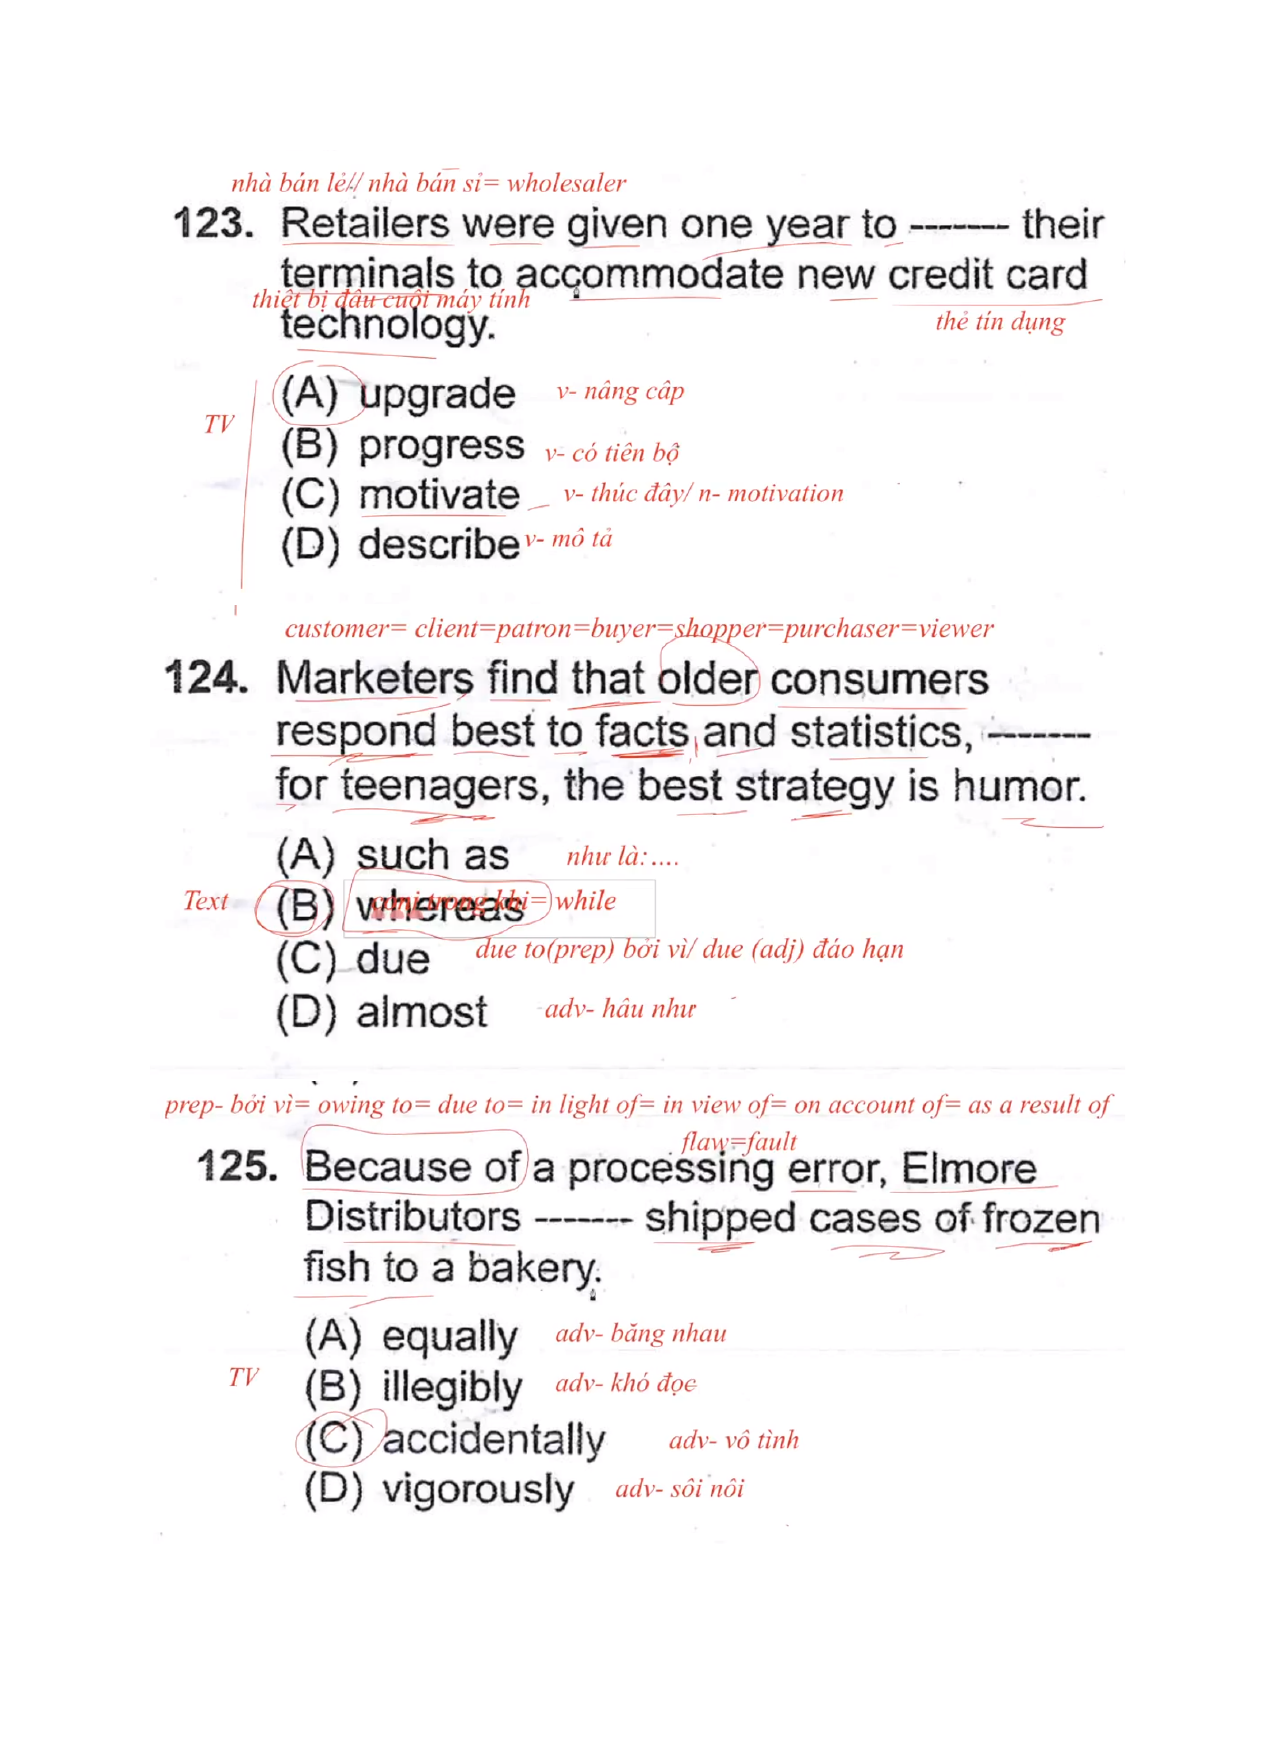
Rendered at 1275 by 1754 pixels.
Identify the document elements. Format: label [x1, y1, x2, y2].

picture [150, 605, 1125, 1079]
picture [150, 1081, 1125, 1544]
picture [150, 150, 1125, 604]
